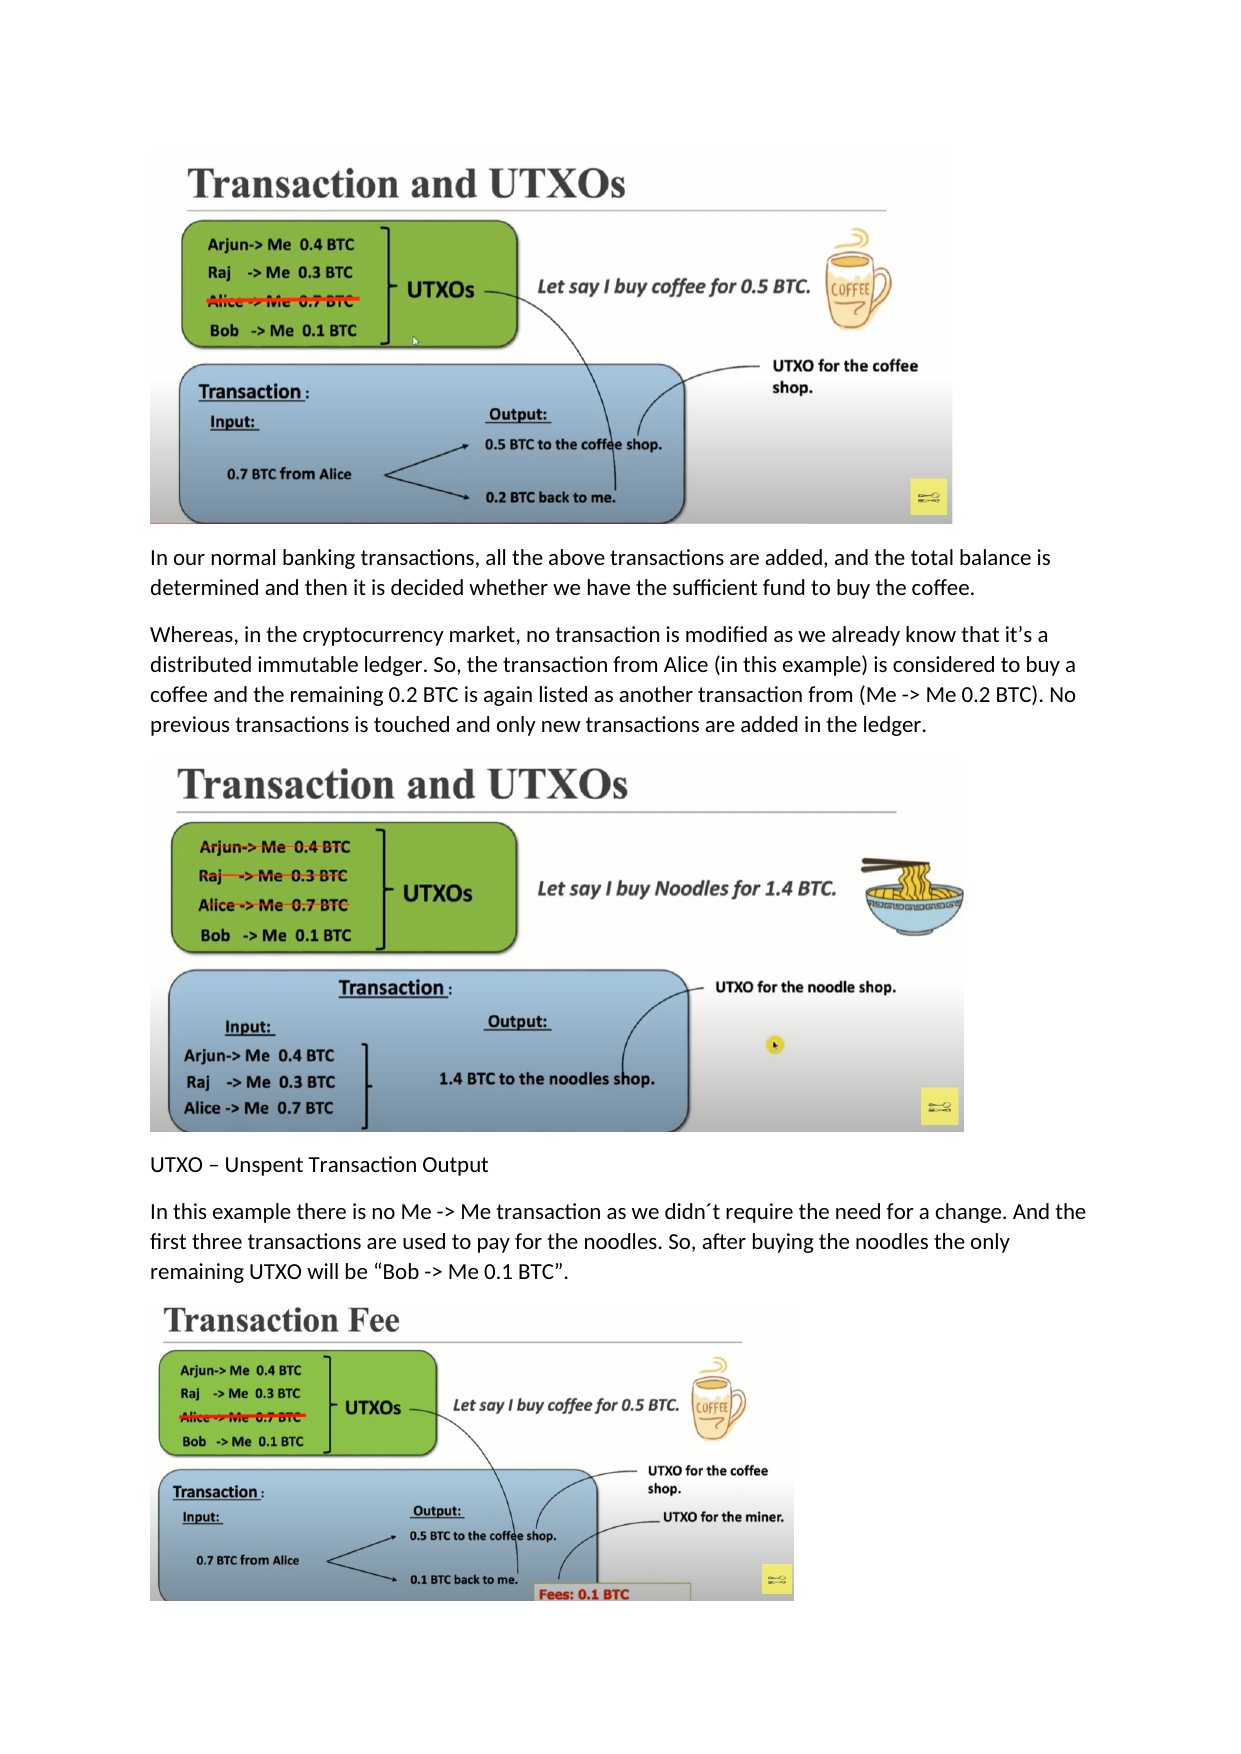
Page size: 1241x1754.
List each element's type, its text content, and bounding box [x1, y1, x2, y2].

picture [150, 1304, 794, 1601]
text In our normal banking transactions, all the above transactions are added, and the total balance is determined and then it is decided whether we have the sufficient fund to buy the coffee. [150, 543, 1090, 601]
text In this example there is no Me -> Me transaction as we didn´t require the need for a change. And the first three transactions are used to pay for the noodles. So, after buying the noodles the only remaining UTXO will be “Bob -> Me 0.1 BTC”. [150, 1197, 1090, 1285]
picture [150, 150, 953, 524]
text UTXO – Unspent Transaction Output [150, 1150, 1090, 1178]
text Whereas, in the cryptocurrency market, no transaction is modified as we already know that it’s a distributed immutable ledger. So, the transaction from Alice (in this example) is considered to buy a coffee and the remaining 0.2 BTC is again listed as another transaction from (Me -> Me 0.2 BTC). No previous transactions is touched and only new transactions are added in the ledger. [150, 620, 1090, 738]
picture [150, 757, 964, 1132]
